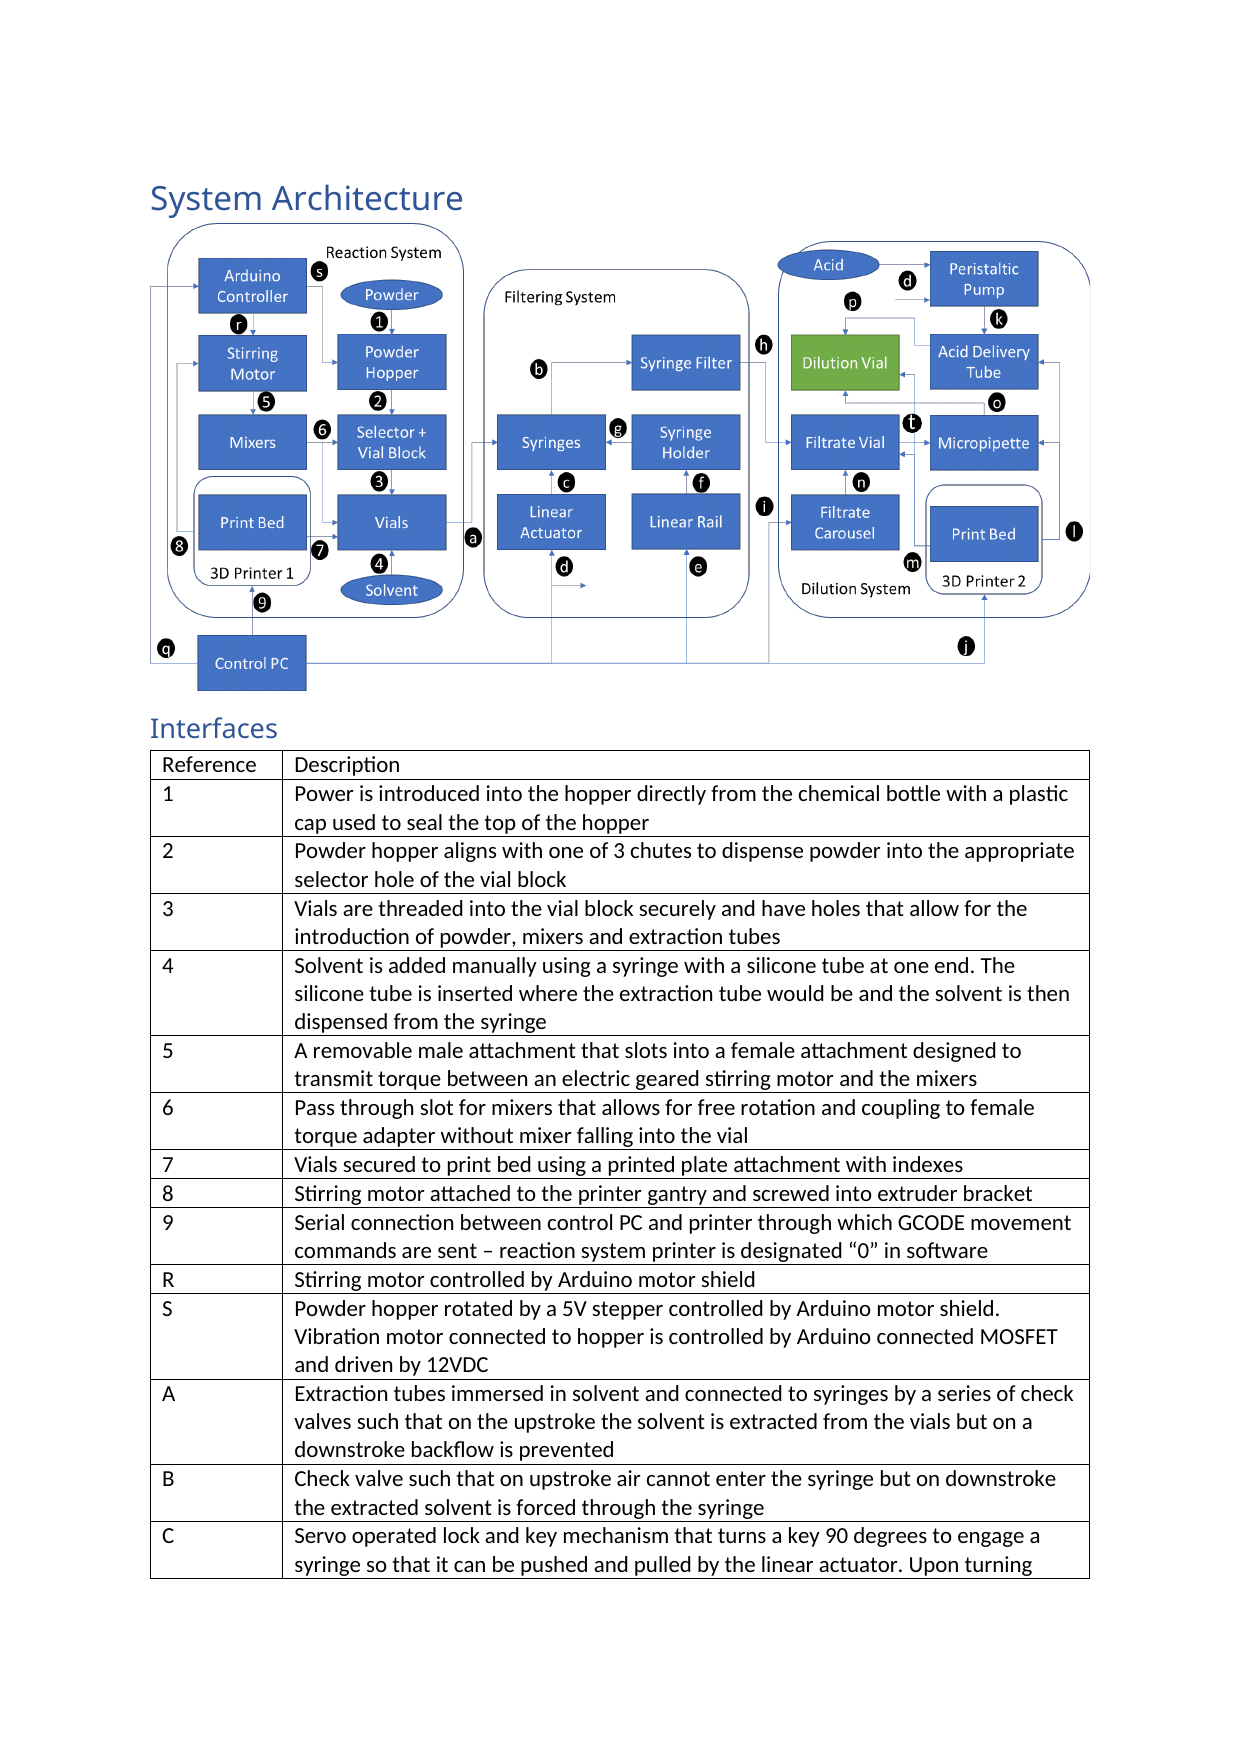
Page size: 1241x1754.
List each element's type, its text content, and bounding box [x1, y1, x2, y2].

table_cell C [151, 1522, 282, 1578]
table_cell 3 [151, 894, 282, 950]
table_cell Vials secured to print bed using a printed plate attachment with indexes [283, 1150, 1089, 1178]
table_cell Stirring motor controlled by Arduino motor shield [283, 1265, 1089, 1293]
table_cell Pass through slot for mixers that allows for free rotation and coupling to female torque adapter without mixer falling into the vial [283, 1093, 1089, 1149]
table_cell 9 [151, 1208, 282, 1264]
table_cell 5 [151, 1036, 282, 1092]
table_cell Serial connection between control PC and printer through which GCODE movement commands are sent – reaction system printer is designated “0” in software [283, 1208, 1089, 1264]
table_cell Stirring motor attached to the printer gantry and screwed into extruder bracket [283, 1179, 1089, 1207]
table_cell 4 [151, 951, 282, 1035]
table_cell R [151, 1265, 282, 1293]
table_cell Powder hopper rotated by a 5V stepper controlled by Arduino motor shield. Vibration motor connected to hopper is controlled by Arduino connected MOSFET and driven by 12VDC [283, 1294, 1089, 1378]
table_cell Extraction tubes immersed in solvent and connected to syringes by a series of check valves such that on the upstroke the solvent is extracted from the vials but on a downstroke backflow is prevented [283, 1380, 1089, 1463]
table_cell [283, 1522, 1089, 1578]
table_cell 2 [151, 837, 282, 893]
table_cell B [151, 1465, 282, 1521]
table_cell A removable male attachment that slots into a female attachment designed to transmit torque between an electric geared stirring motor and the mixers [283, 1036, 1089, 1092]
table_cell 1 [151, 780, 282, 836]
table_cell 6 [151, 1093, 282, 1149]
subtitle System Architecture [150, 175, 1090, 220]
picture [150, 223, 1091, 691]
table_cell Solvent is added manually using a syringe with a silicone tube at one end. The silicone tube is inserted where the extraction tube would be and the solvent is then dispensed from the syringe [283, 951, 1089, 1035]
subtitle Interfaces [150, 710, 1090, 747]
table_header Reference [151, 751, 282, 778]
table_cell 8 [151, 1179, 282, 1207]
table_header Description [283, 751, 1089, 778]
table_cell Powder hopper aligns with one of 3 chutes to dispense powder into the appropriate selector hole of the vial block [283, 837, 1089, 893]
table_cell Power is introduced into the hopper directly from the chemical bottle with a plastic cap used to seal the top of the hopper [283, 780, 1089, 836]
table_cell Vials are threaded into the vial block securely and have holes that allow for the introduction of powder, mixers and extraction tubes [283, 894, 1089, 950]
table_cell A [151, 1380, 282, 1463]
table_cell S [151, 1294, 282, 1378]
table_cell 7 [151, 1150, 282, 1178]
table_cell Check valve such that on upstroke air cannot enter the syringe but on downstroke the extracted solvent is forced through the syringe [283, 1465, 1089, 1521]
